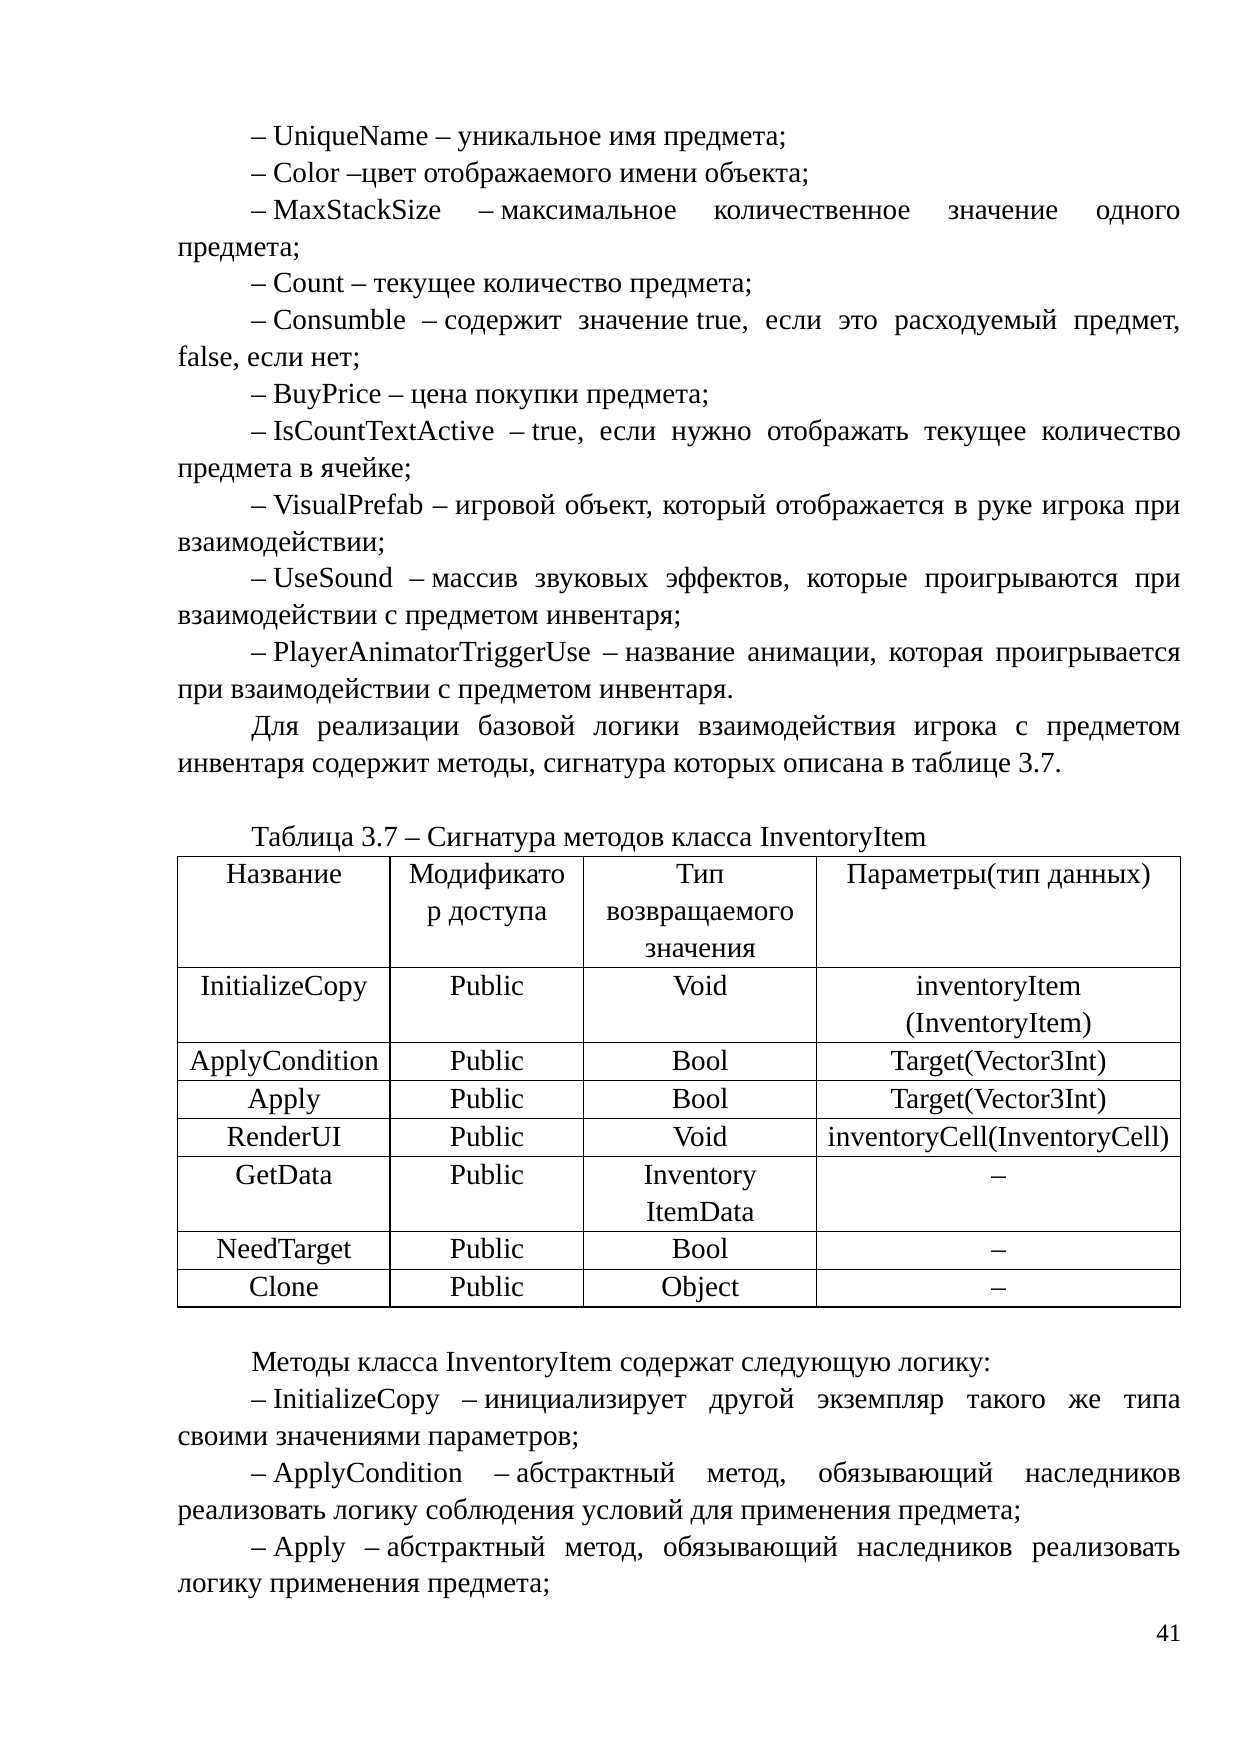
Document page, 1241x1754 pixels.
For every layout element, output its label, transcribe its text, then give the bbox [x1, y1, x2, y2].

text – PlayerAnimatorTriggerUse – название анимации, которая проигрывается при взаимодействии с предметом инвентаря. [177, 634, 1181, 705]
table_cell inventoryItem (InventoryItem) [817, 968, 1180, 1042]
text Таблица 3.7 – Сигнатура методов класса InventoryItem [177, 819, 1181, 852]
table_cell Void [584, 968, 816, 1042]
table_cell ApplyCondition [178, 1043, 389, 1080]
table_cell NeedTarget [178, 1232, 389, 1268]
table_cell GetData [178, 1157, 389, 1231]
text – Apply – абстрактный метод, обязывающий наследников реализовать логику применения предмета; [177, 1529, 1181, 1599]
table_cell – [817, 1157, 1180, 1231]
table_cell Public [391, 1270, 583, 1306]
table_cell – [817, 1270, 1180, 1306]
table_cell Target(Vector3Int) [817, 1043, 1180, 1080]
text – VisualPrefab – игровой объект, который отображается в руке игрока при взаимодействии; [177, 487, 1181, 557]
text Для реализации базовой логики взаимодействия игрока с предметом инвентаря содержит методы, сигнатура которых описана в таблице 3.7. [177, 708, 1181, 778]
table_header Модификатор доступа [391, 857, 583, 967]
table_cell Void [584, 1119, 816, 1156]
text – Consumble – содержит значение true, если это расходуемый предмет, false, если нет; [177, 302, 1181, 373]
table_cell Bool [584, 1081, 816, 1118]
table_cell RenderUI [178, 1119, 389, 1156]
text – Count – текущее количество предмета; [177, 266, 1181, 299]
table_cell Clone [178, 1270, 389, 1306]
table_cell Public [391, 1119, 583, 1156]
table_cell Public [391, 1157, 583, 1231]
text – IsCountTextActive – true, если нужно отображать текущее количество предмета в ячейке; [177, 413, 1181, 483]
table_header Параметры(тип данных) [817, 857, 1180, 967]
table_cell inventoryCell(InventoryCell) [817, 1119, 1180, 1156]
table_cell Bool [584, 1043, 816, 1080]
text – MaxStackSize – максимальное количественное значение одного предмета; [177, 192, 1181, 262]
table_header Название [178, 857, 389, 967]
text Методы класса InventoryItem содержат следующую логику: [177, 1344, 1181, 1378]
text – InitializeCopy – инициализирует другой экземпляр такого же типа своими значениями параметров; [177, 1381, 1181, 1452]
text – ApplyCondition – абстрактный метод, обязывающий наследников реализовать логику соблюдения условий для применения предмета; [177, 1455, 1181, 1525]
text – UniqueName – уникальное имя предмета; [177, 118, 1181, 152]
table_cell Bool [584, 1232, 816, 1268]
text – BuyPrice – цена покупки предмета; [177, 376, 1181, 410]
text – UseSound – массив звуковых эффектов, которые проигрываются при взаимодействии с предметом инвентаря; [177, 561, 1181, 631]
table_cell Public [391, 968, 583, 1042]
text – Color –цвет отображаемого имени объекта; [177, 155, 1181, 188]
table_cell Apply [178, 1081, 389, 1118]
table_header Тип возвращаемого значения [584, 857, 816, 967]
table_cell – [817, 1232, 1180, 1268]
table_cell Target(Vector3Int) [817, 1081, 1180, 1118]
table_cell Public [391, 1232, 583, 1268]
table_cell InitializeCopy [178, 968, 389, 1042]
table_cell Object [584, 1270, 816, 1306]
table_cell Public [391, 1043, 583, 1080]
table_cell Public [391, 1081, 583, 1118]
table_cell Inventory ItemData [584, 1157, 816, 1231]
